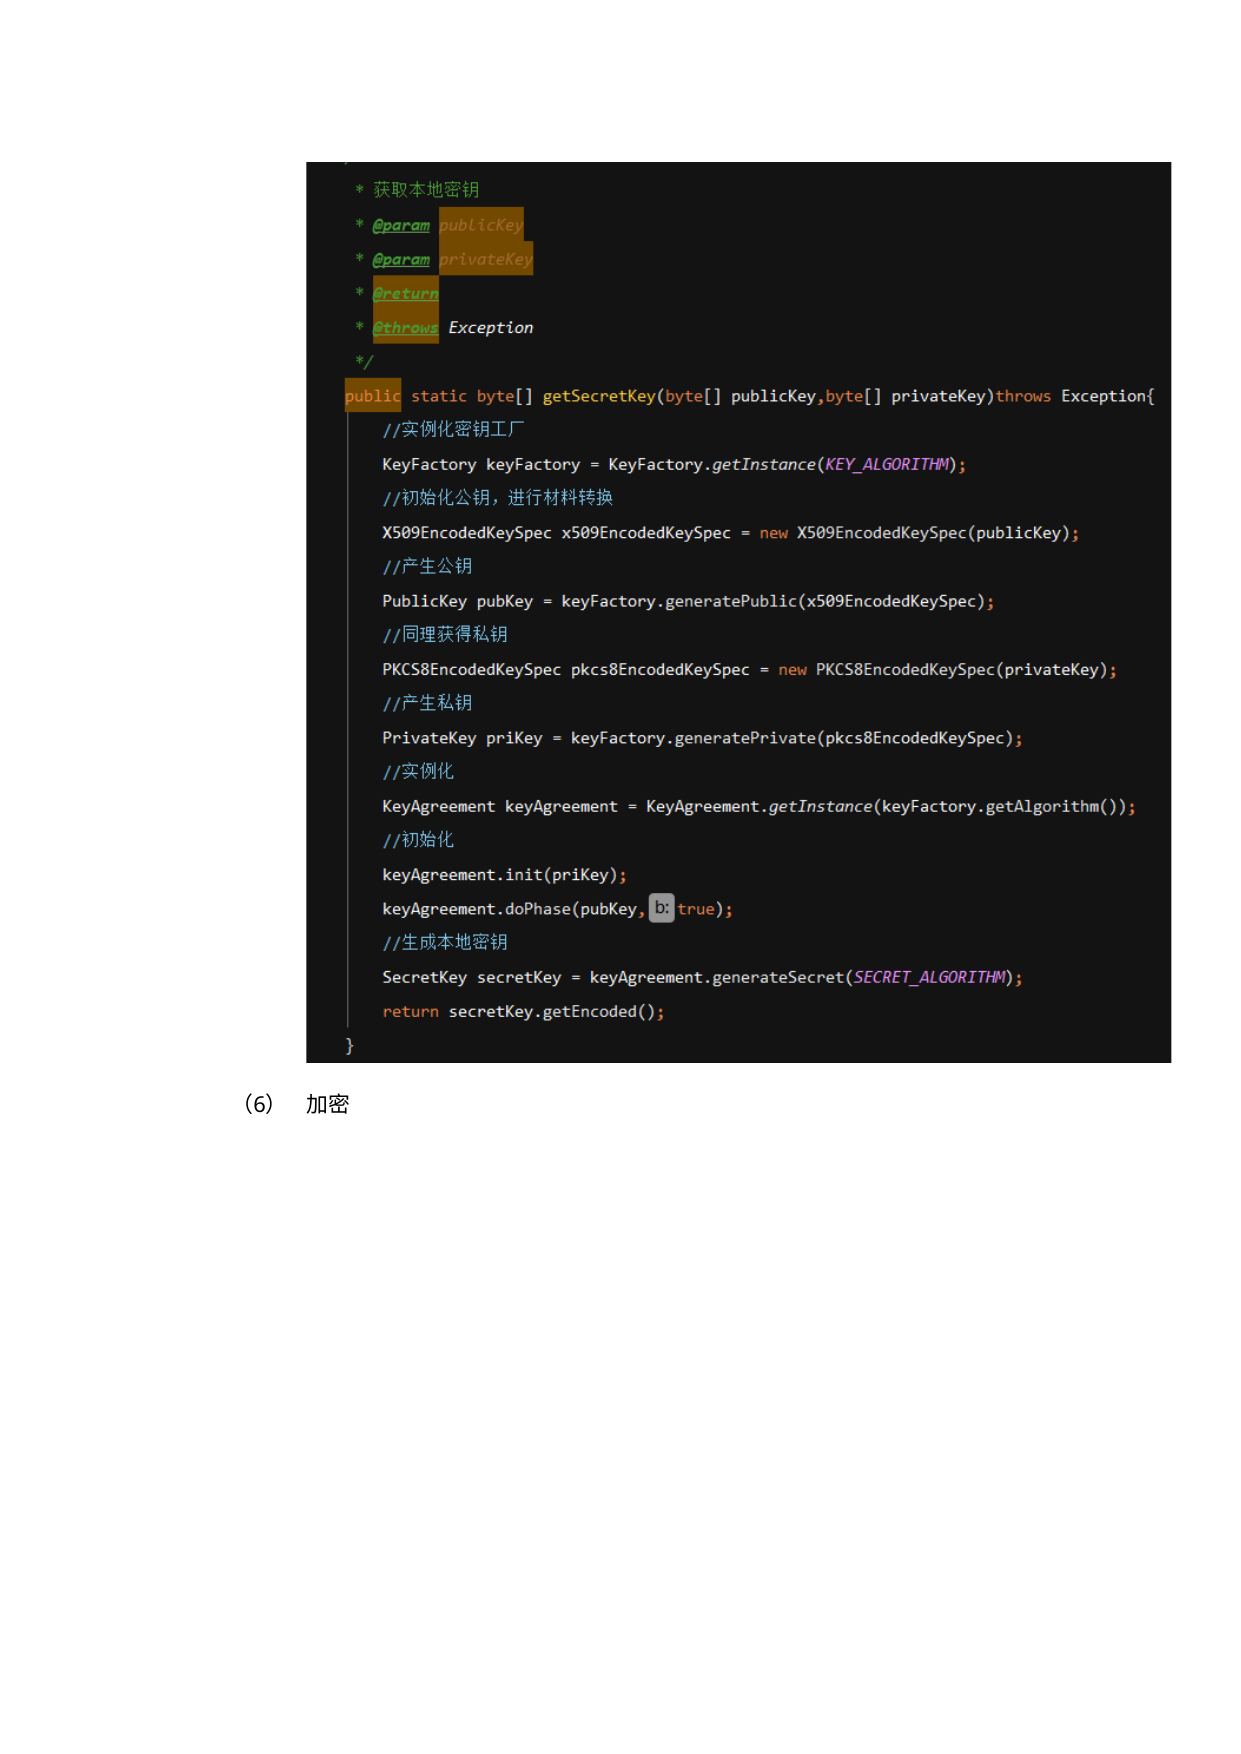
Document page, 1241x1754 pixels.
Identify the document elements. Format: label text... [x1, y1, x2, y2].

list 加密 [231, 1087, 1053, 1119]
picture [306, 162, 1172, 1063]
